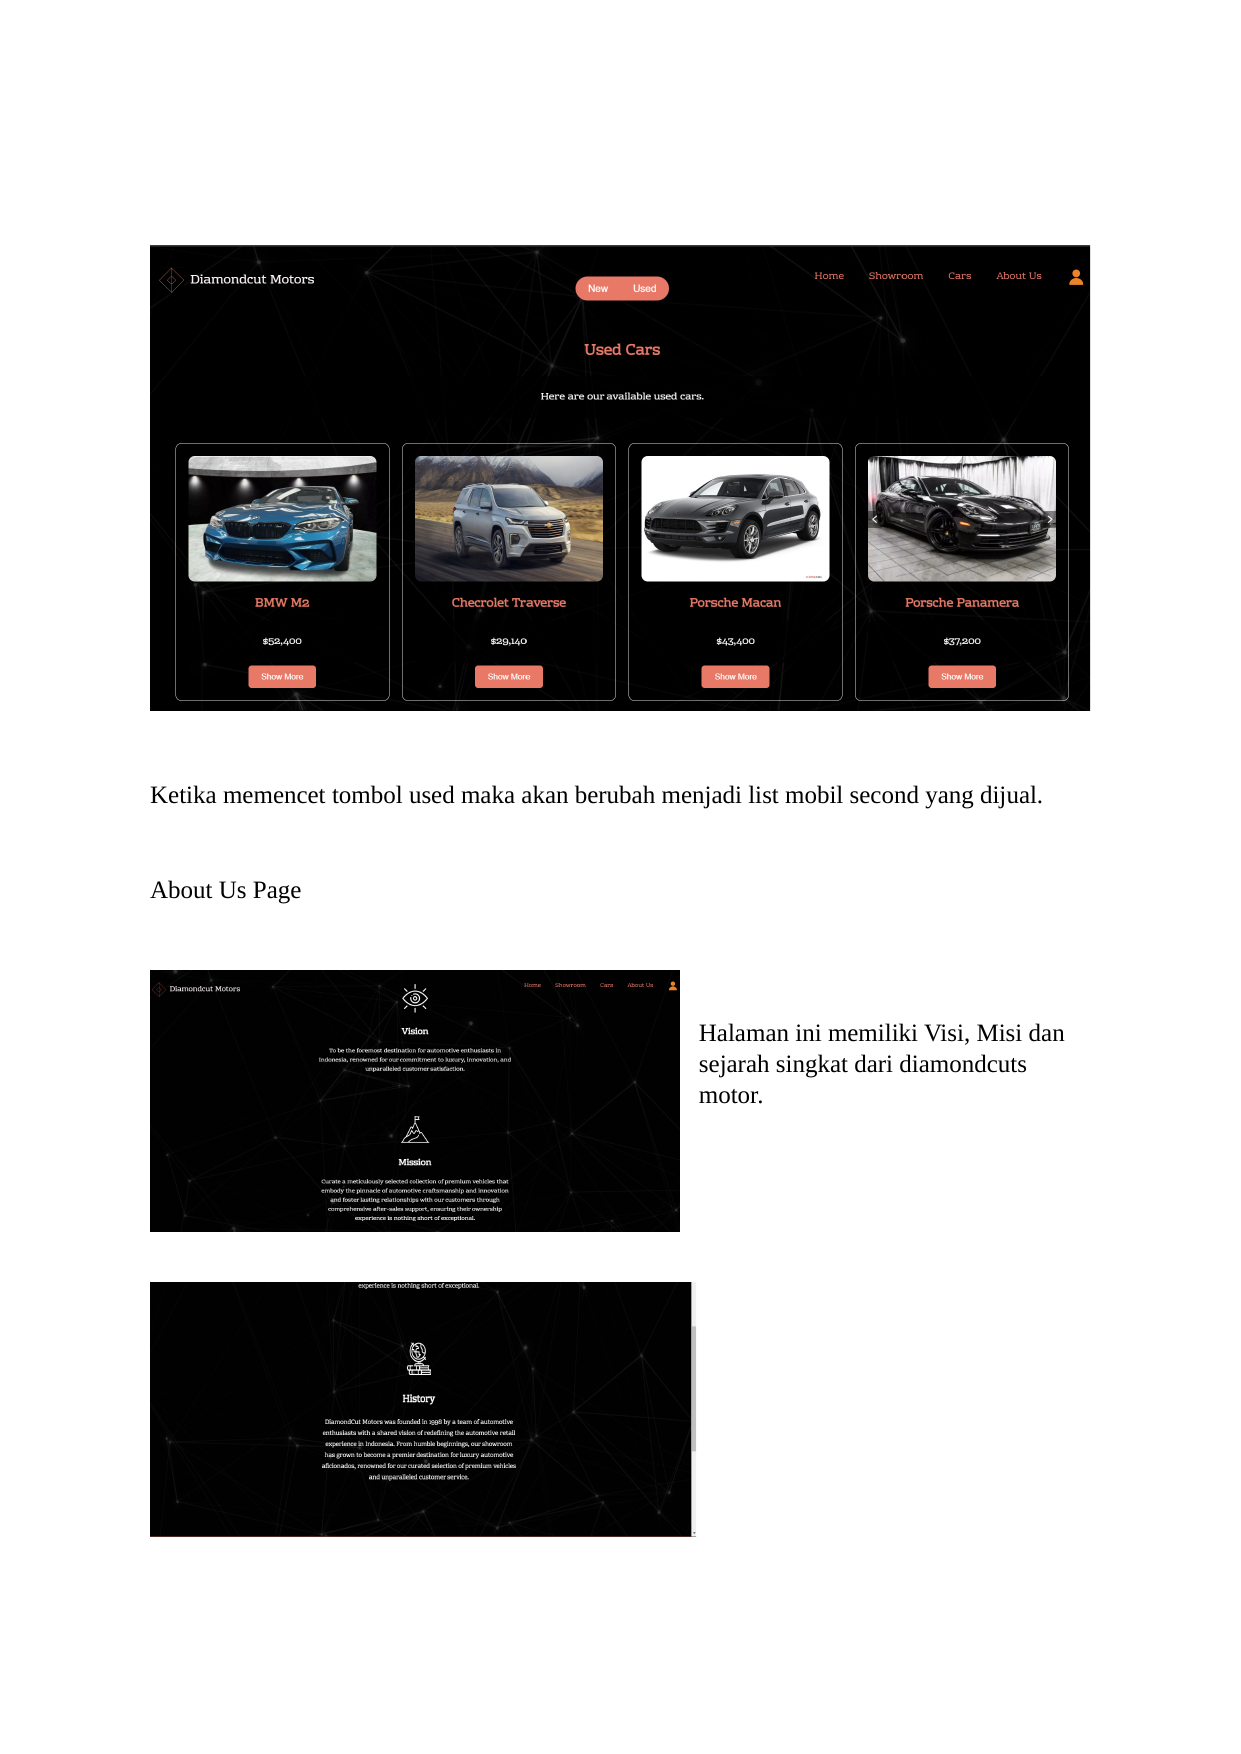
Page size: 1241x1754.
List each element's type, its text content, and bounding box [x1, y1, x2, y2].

text Ketika memencet tombol used maka akan berubah menjadi list mobil second yang dijual. [150, 780, 1090, 809]
picture [150, 245, 1091, 711]
picture [150, 1282, 697, 1537]
picture [150, 970, 680, 1232]
text About Us Page [150, 875, 1090, 904]
text Halaman ini memiliki Visi, Misi dan sejarah singkat dari diamondcuts motor. [680, 1018, 1090, 1109]
